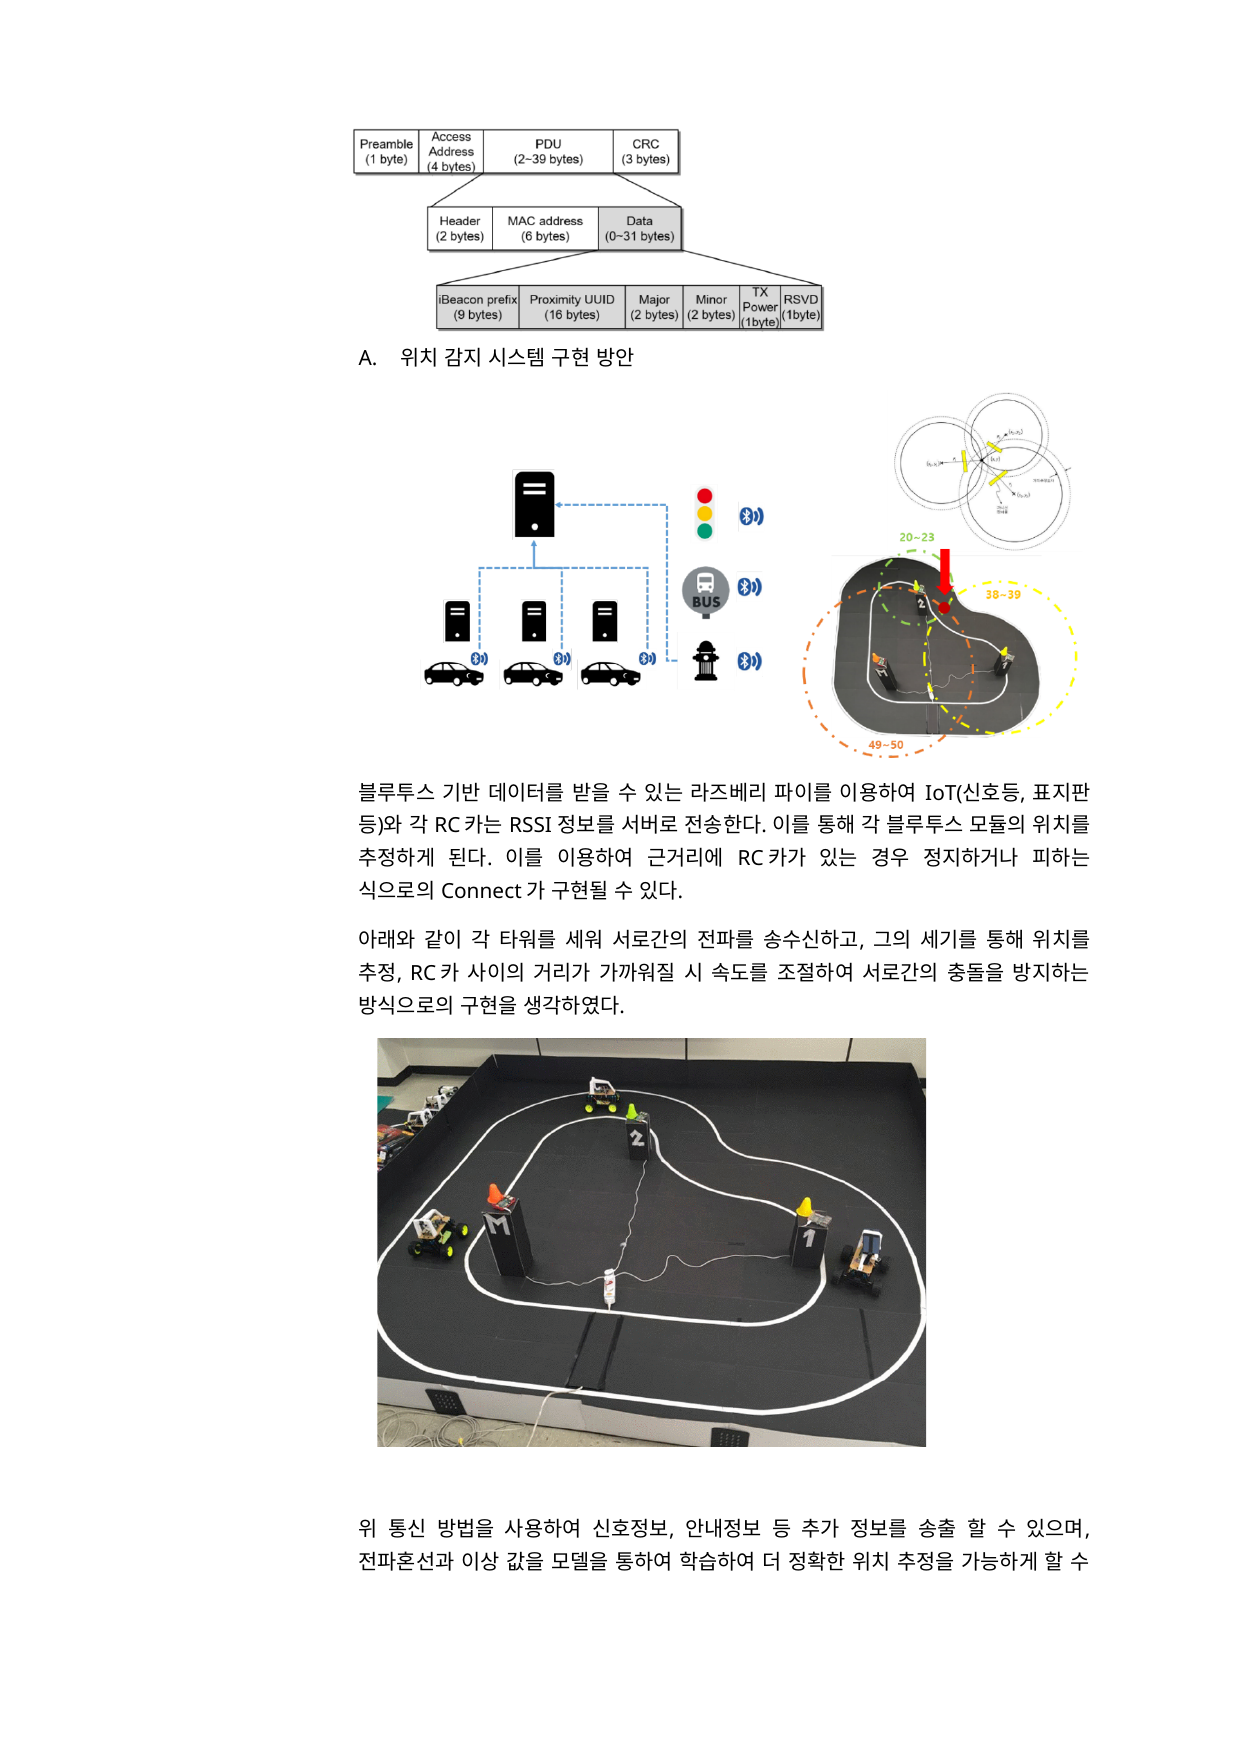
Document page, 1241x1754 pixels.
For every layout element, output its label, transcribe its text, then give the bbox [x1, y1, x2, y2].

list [358, 1512, 1090, 1575]
list 아래와 같이 각 타워를 세워 서로간의 전파를 송수신하고, 그의 세기를 통해 위치를 추정, RC카 사이의 거리가 가까워질 시 속도를 조절하여 서로간의 충돌을 방지하는 방식으로의 구현을 생각하였다. [358, 923, 1090, 1019]
picture [352, 125, 830, 339]
list 블루투스 기반 데이터를 받을 수 있는 라즈베리 파이를 이용하여 IoT(신호등, 표지판 등)와 각 RC카는 RSSI 정보를 서버로 전송한다. 이를 통해 각 블루투스 모듈의 위치를 추정하게 된다. 이를 이용하여 근거리에 RC카가 있는 경우 정지하거나 피하는 식으로의 Connect가 구현될 수 있다. [358, 776, 1090, 904]
list 위치 감지 시스템 구현 방안 [358, 177, 1090, 371]
